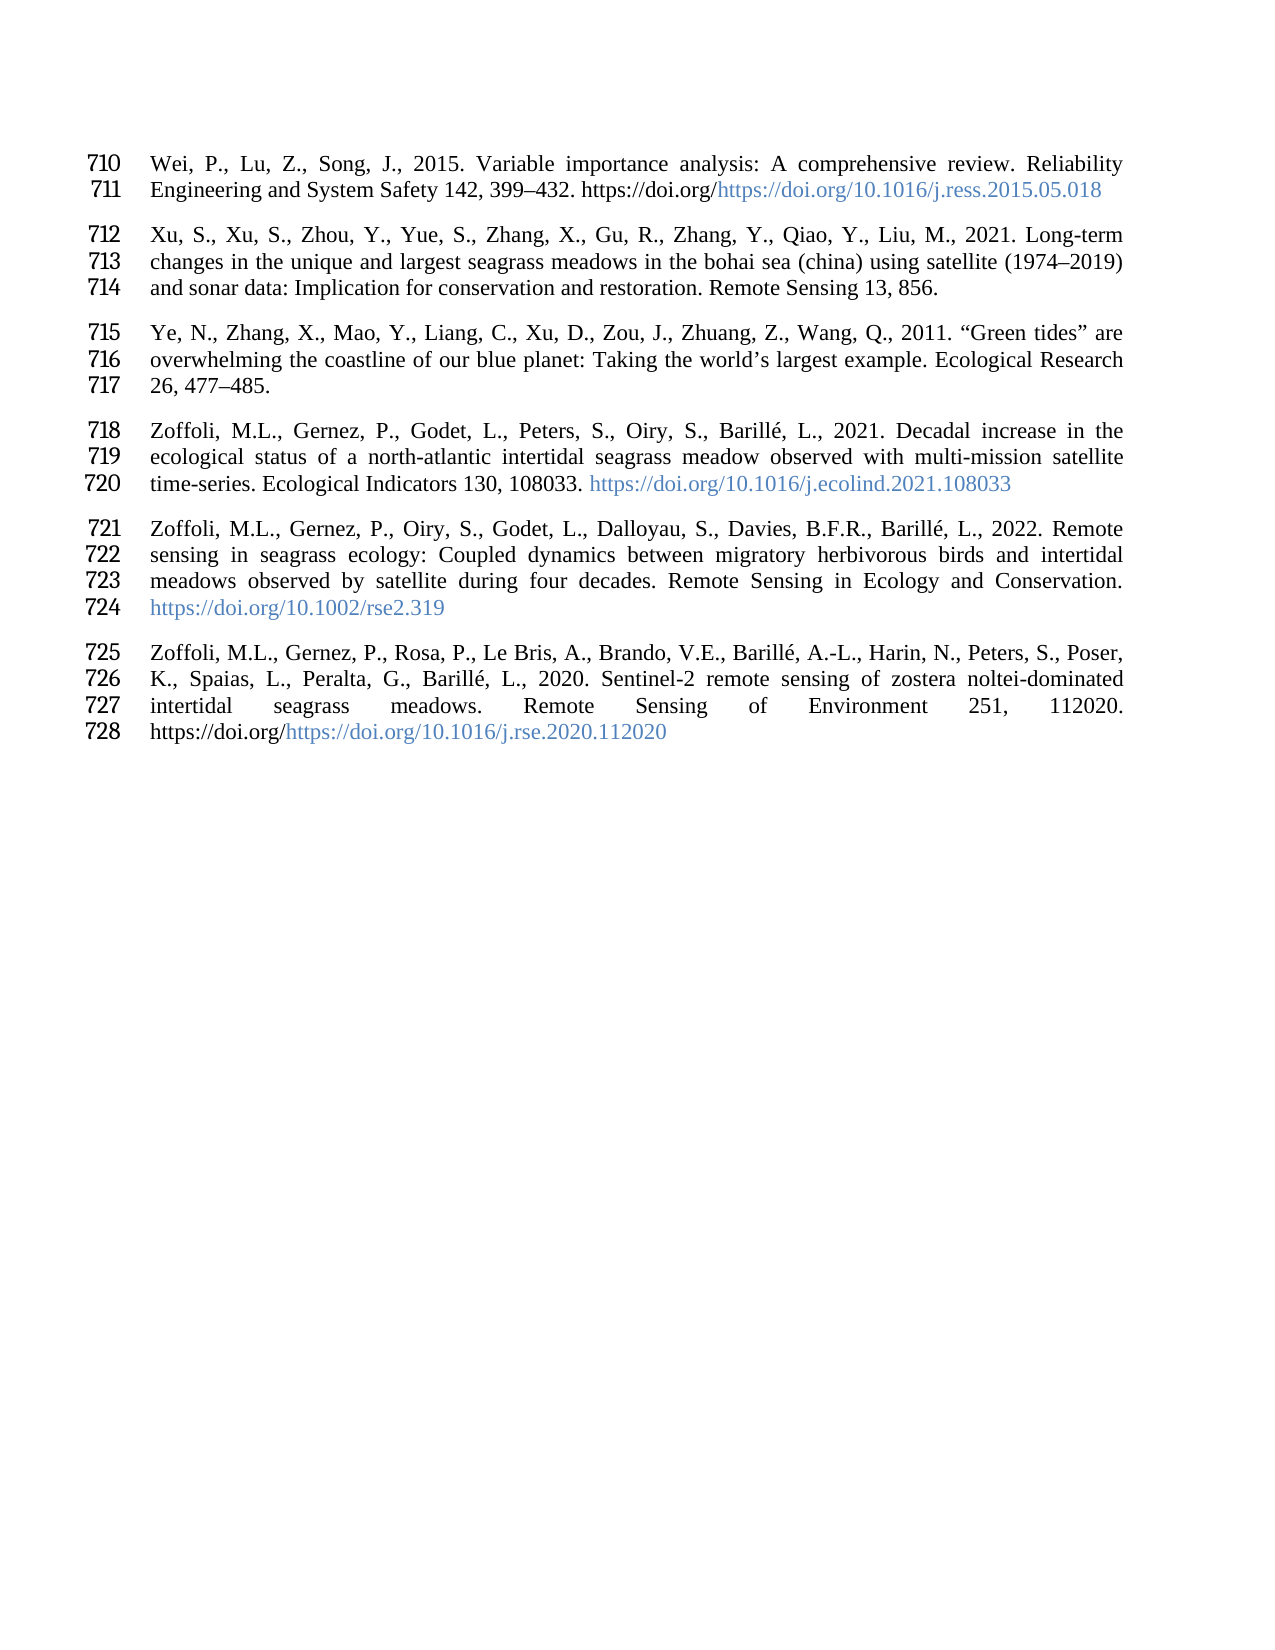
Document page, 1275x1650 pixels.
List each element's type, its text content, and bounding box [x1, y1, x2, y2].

text Xu, S., Xu, S., Zhou, Y., Yue, S., Zhang, X., Gu, R., Zhang, Y., Qiao, Y., Liu, M., 2021. Long-term changes in the unique and largest seagrass meadows in the bohai sea (china) using satellite (1974–2019) and sonar data: Implication for conservation and restoration. Remote Sensing 13, 856. [150, 221, 1125, 301]
text Wei, P., Lu, Z., Song, J., 2015. Variable importance analysis: A comprehensive review. Reliability Engineering and System Safety 142, 399–432. https://doi.org/https://doi.org/10.1016/j.ress.2015.05.018 [150, 150, 1125, 203]
text Zoffoli, M.L., Gernez, P., Rosa, P., Le Bris, A., Brando, V.E., Barillé, A.-L., Harin, N., Peters, S., Poser, K., Spaias, L., Peralta, G., Barillé, L., 2020. Sentinel-2 remote sensing of zostera noltei-dominated intertidal seagrass meadows. Remote Sensing of Environment 251, 112020. https://doi.org/https://doi.org/10.1016/j.rse.2020.112020 [150, 639, 1125, 744]
text Zoffoli, M.L., Gernez, P., Oiry, S., Godet, L., Dalloyau, S., Davies, B.F.R., Barillé, L., 2022. Remote sensing in seagrass ecology: Coupled dynamics between migratory herbivorous birds and intertidal meadows observed by satellite during four decades. Remote Sensing in Ecology and Conservation. https://doi.org/10.1002/rse2.319 [150, 515, 1125, 620]
text Ye, N., Zhang, X., Mao, Y., Liang, C., Xu, D., Zou, J., Zhuang, Z., Wang, Q., 2011. “Green tides” are overwhelming the coastline of our blue planet: Taking the world’s largest example. Ecological Research 26, 477–485. [150, 319, 1125, 398]
text Zoffoli, M.L., Gernez, P., Godet, L., Peters, S., Oiry, S., Barillé, L., 2021. Decadal increase in the ecological status of a north-atlantic intertidal seagrass meadow observed with multi-mission satellite time-series. Ecological Indicators 130, 108033. https://doi.org/10.1016/j.ecolind.2021.108033 [150, 417, 1125, 496]
